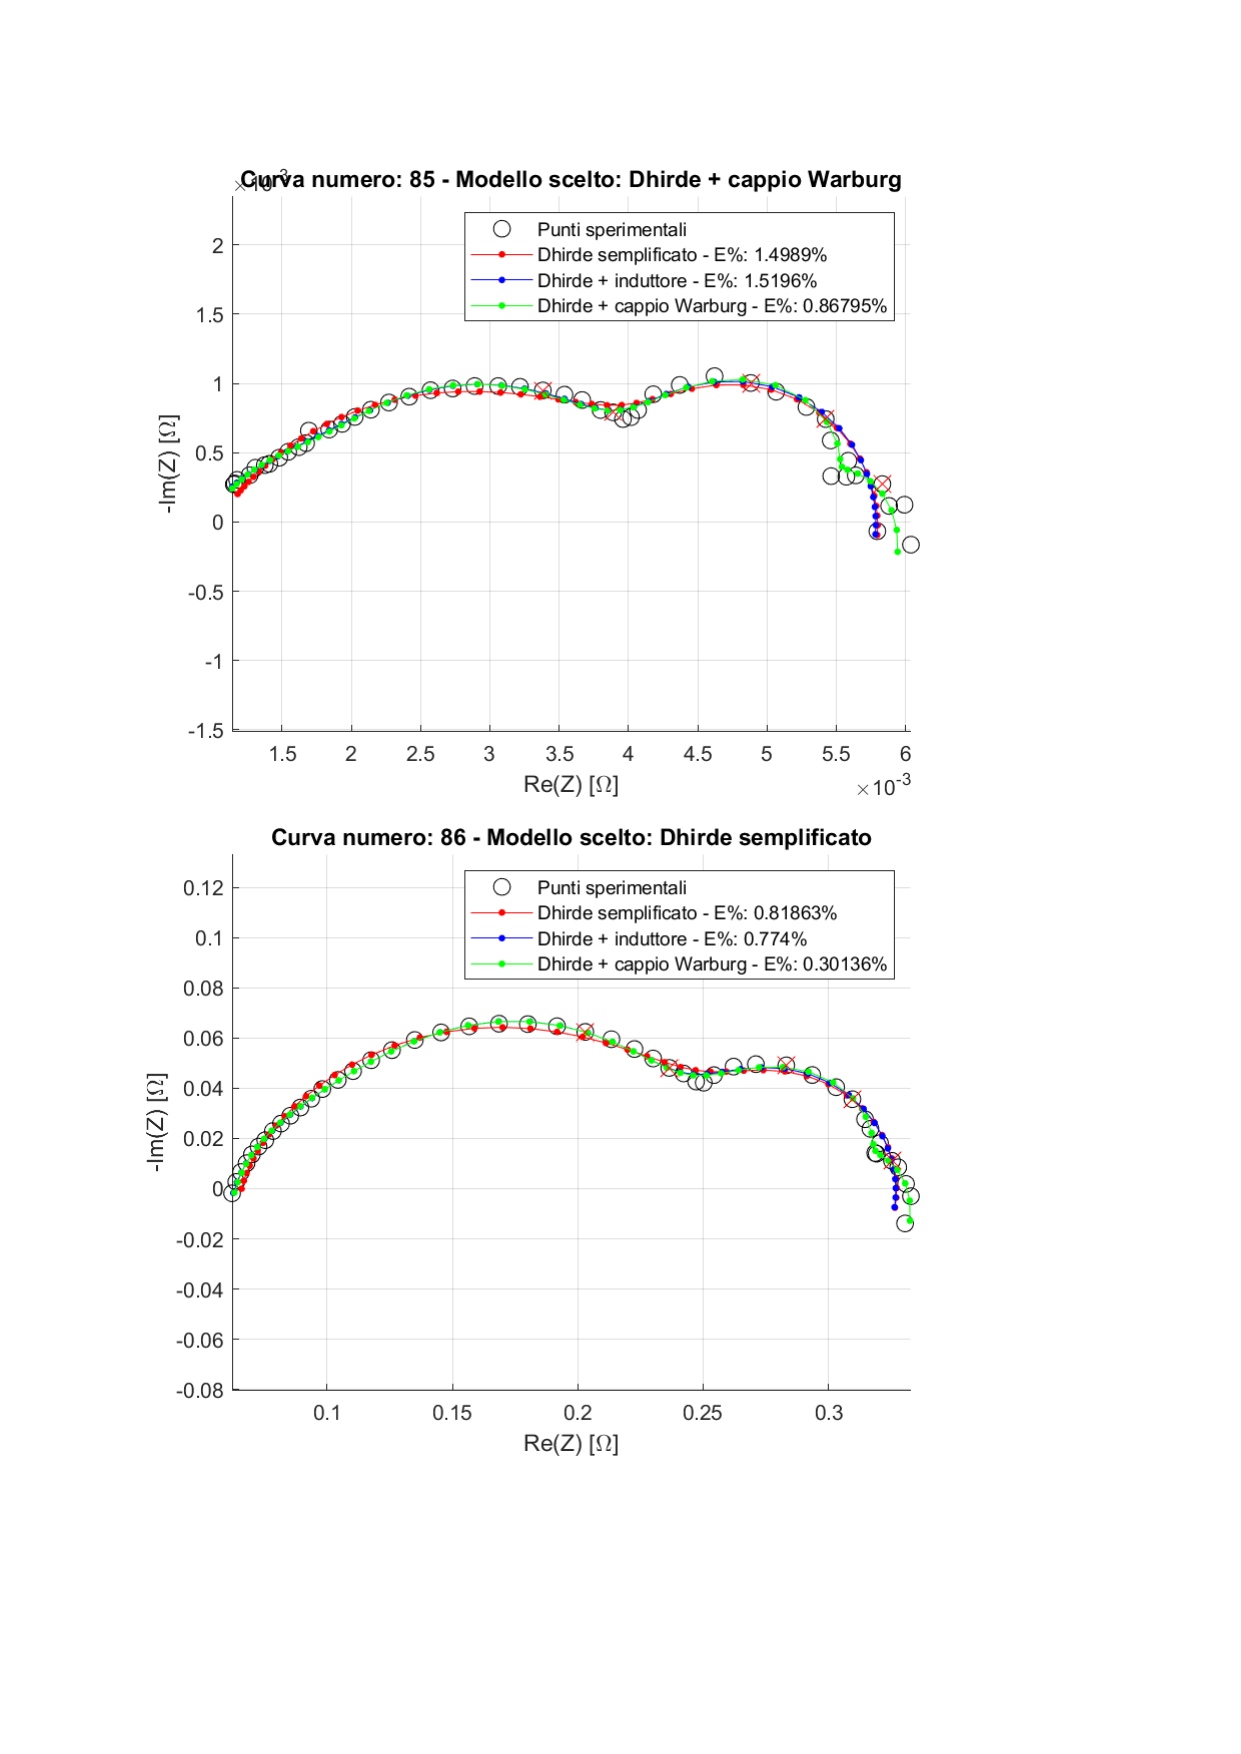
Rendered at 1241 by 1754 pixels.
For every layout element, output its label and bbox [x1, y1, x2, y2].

picture [118, 806, 994, 1463]
picture [118, 147, 994, 804]
